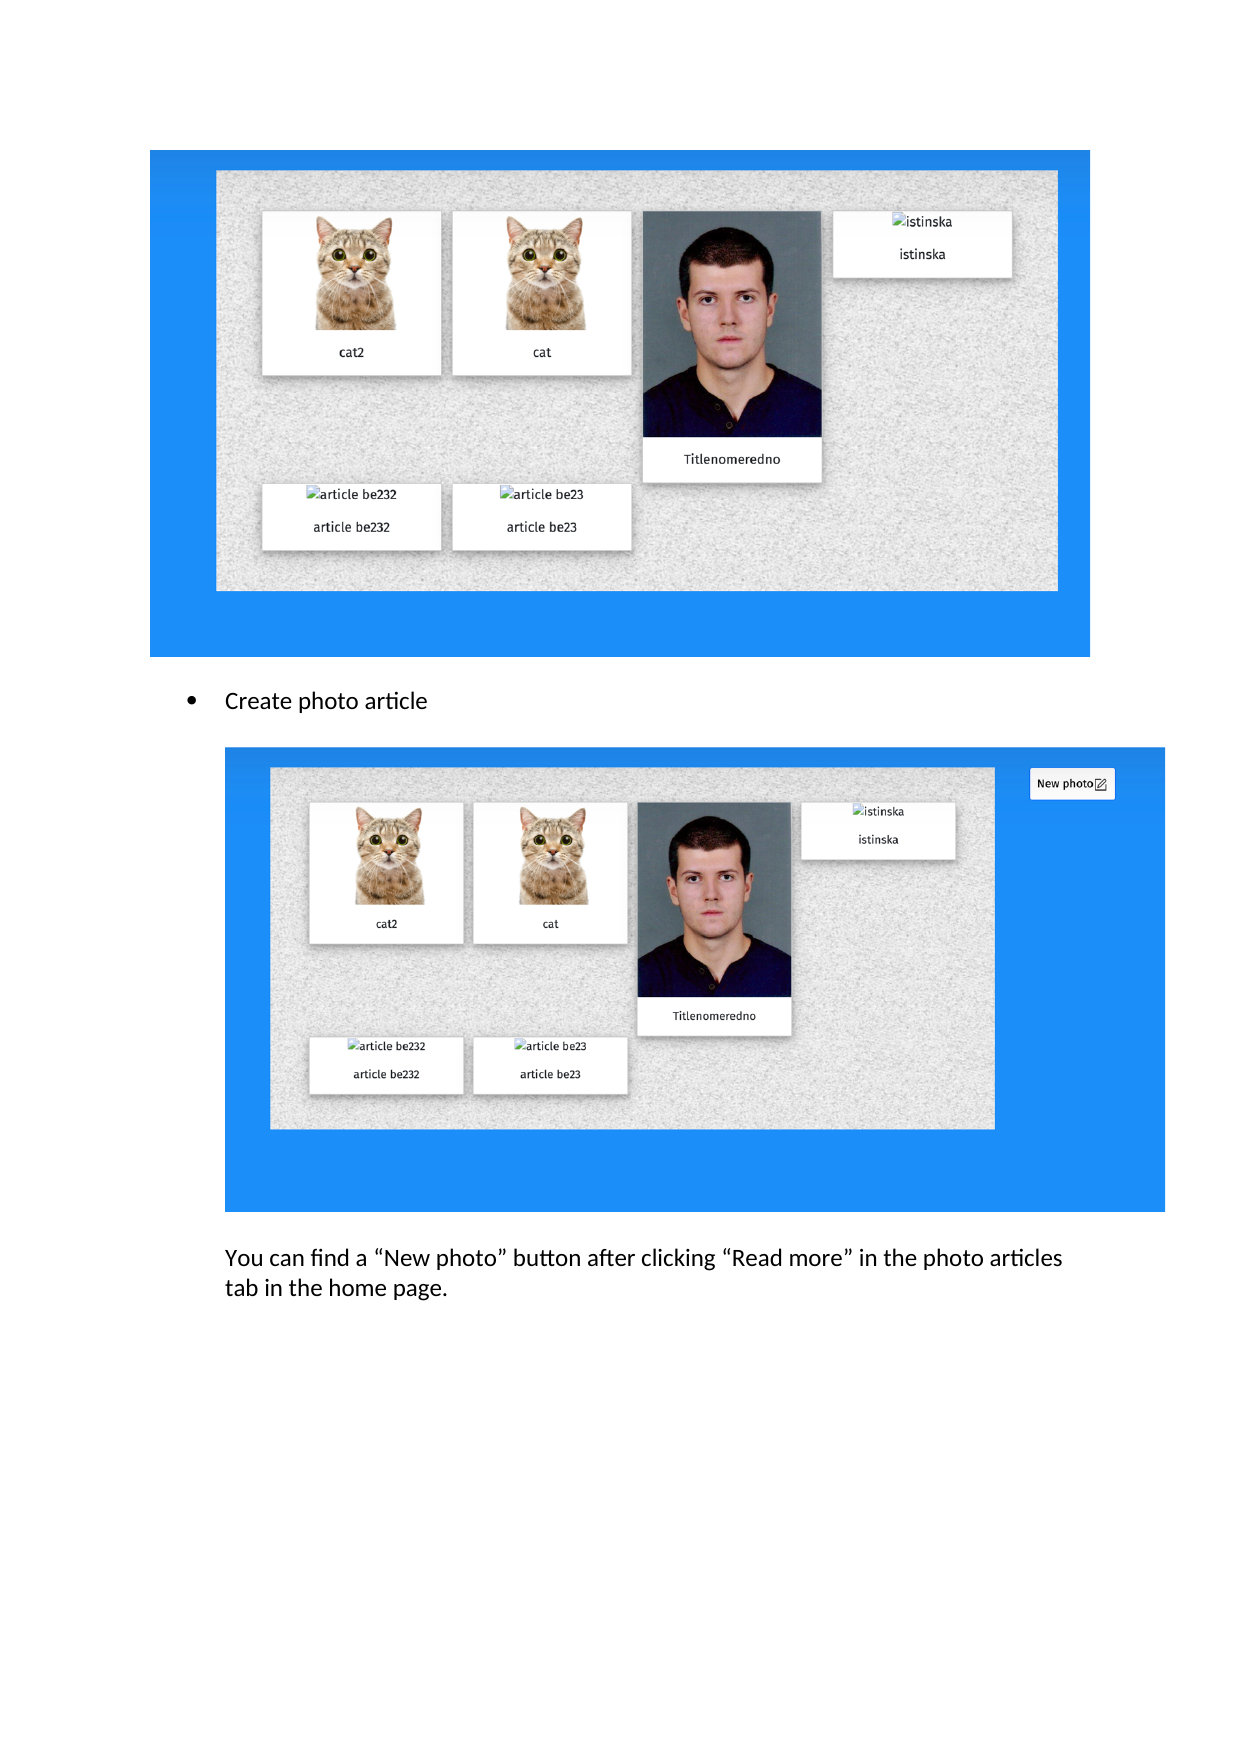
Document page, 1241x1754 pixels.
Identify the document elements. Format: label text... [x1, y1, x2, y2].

picture [225, 746, 1166, 1212]
picture [150, 150, 1091, 657]
list You can find a “New photo” button after clicking “Read more” in the photo articles tab in the home page. [225, 1242, 1090, 1303]
list Create photo article [187, 685, 1090, 716]
